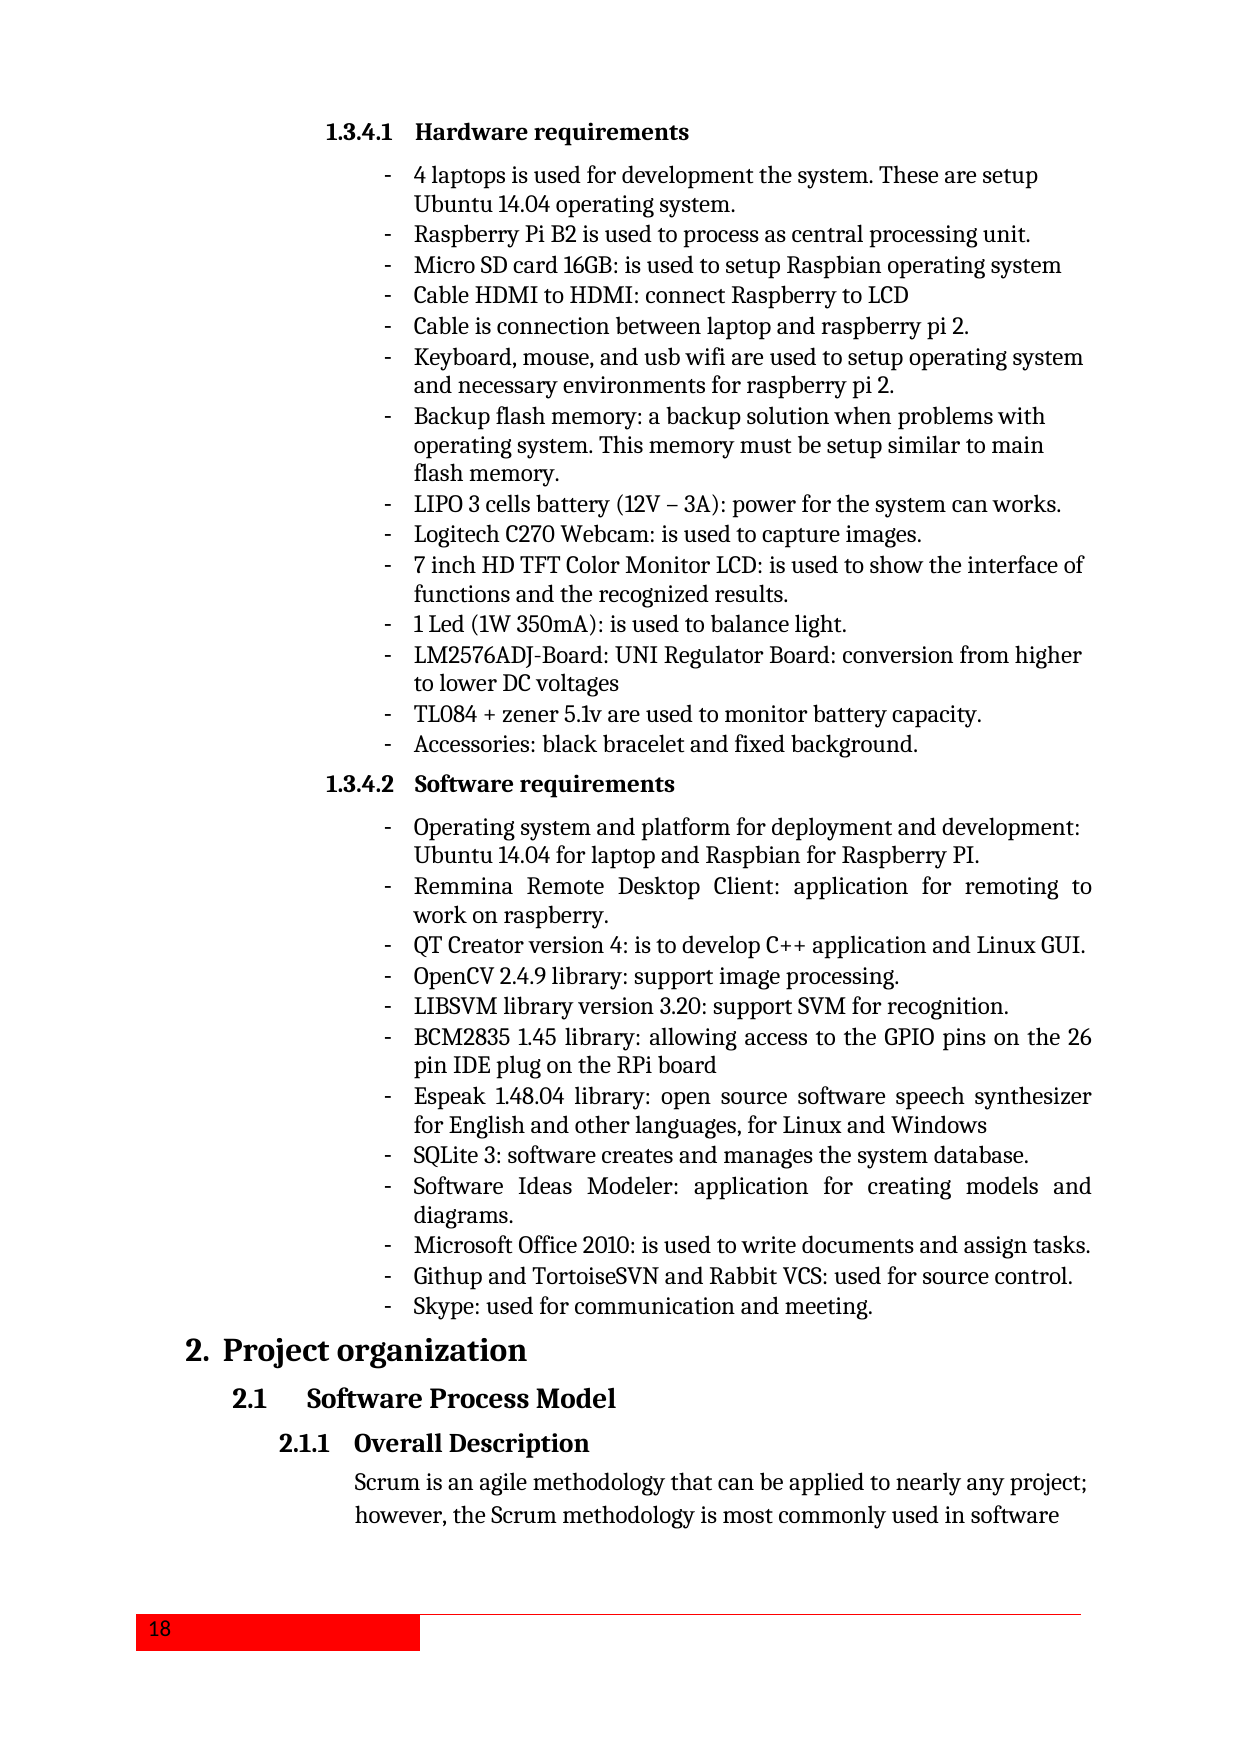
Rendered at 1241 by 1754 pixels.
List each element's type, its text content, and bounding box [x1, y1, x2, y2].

subtitle Software Process Model [232, 1382, 1092, 1416]
list BCM2835 1.45 library: allowing access to the GPIO pins on the 26 pin IDE plug on the RPi board [384, 1021, 1092, 1080]
list Espeak 1.48.04 library: open source software speech synthesizer for English and other languages, for Linux and Windows [384, 1080, 1092, 1139]
list OpenCV 2.4.9 library: support image processing. [384, 960, 1092, 990]
subtitle Software requirements [326, 769, 1092, 798]
list Cable is connection between laptop and raspberry pi 2. [384, 310, 1092, 341]
list LM2576ADJ-Board: UNI Regulator Board: conversion from higher to lower DC voltages [384, 639, 1092, 698]
list Micro SD card 16GB: is used to setup Raspbian operating system [384, 249, 1092, 280]
list Accessories: black bracelet and fixed background. [384, 729, 1092, 759]
subtitle Hardware requirements [326, 118, 1092, 147]
subtitle Overall Description [279, 1428, 1092, 1459]
list 1 Led (1W 350mA): is used to balance light. [384, 608, 1092, 639]
list LIPO 3 cells battery (12V – 3A): power for the system can works. [384, 488, 1092, 518]
list Githup and TortoiseSVN and Rabbit VCS: used for source control. [384, 1260, 1092, 1290]
list Backup flash memory: a backup solution when problems with operating system. This memory must be setup similar to main flash memory. [384, 400, 1092, 488]
list LIBSVM library version 3.20: support SVM for recognition. [384, 990, 1092, 1021]
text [354, 1468, 1092, 1529]
list Remmina Remote Desktop Client: application for remoting to work on raspberry. [384, 870, 1092, 929]
list Skype: used for communication and meeting. [384, 1290, 1092, 1321]
list Cable HDMI to HDMI: connect Raspberry to LCD [384, 280, 1092, 310]
list QT Creator version 4: is to develop C++ application and Linux GUI. [384, 929, 1092, 960]
list SQLite 3: software creates and manages the system database. [384, 1139, 1092, 1170]
list 4 laptops is used for development the system. These are setup Ubuntu 14.04 operating system. [384, 159, 1092, 219]
list Operating system and platform for deployment and development: Ubuntu 14.04 for laptop and Raspbian for Raspberry PI. [384, 811, 1092, 870]
list Logitech C270 Webcam: is used to capture images. [384, 518, 1092, 549]
list Microsoft Office 2010: is used to write documents and assign tasks. [384, 1229, 1092, 1260]
list Keyboard, mouse, and usb wifi are used to setup operating system and necessary environments for raspberry pi 2. [384, 341, 1092, 400]
list Software Ideas Modeler: application for creating models and diagrams. [384, 1170, 1092, 1229]
list TL084 + zener 5.1v are used to monitor battery capacity. [384, 698, 1092, 729]
list Raspberry Pi B2 is used to process as central processing unit. [384, 219, 1092, 249]
list 7 inch HD TFT Color Monitor LCD: is used to show the interface of functions and the recognized results. [384, 549, 1092, 608]
subtitle Project organization [185, 1331, 1092, 1369]
